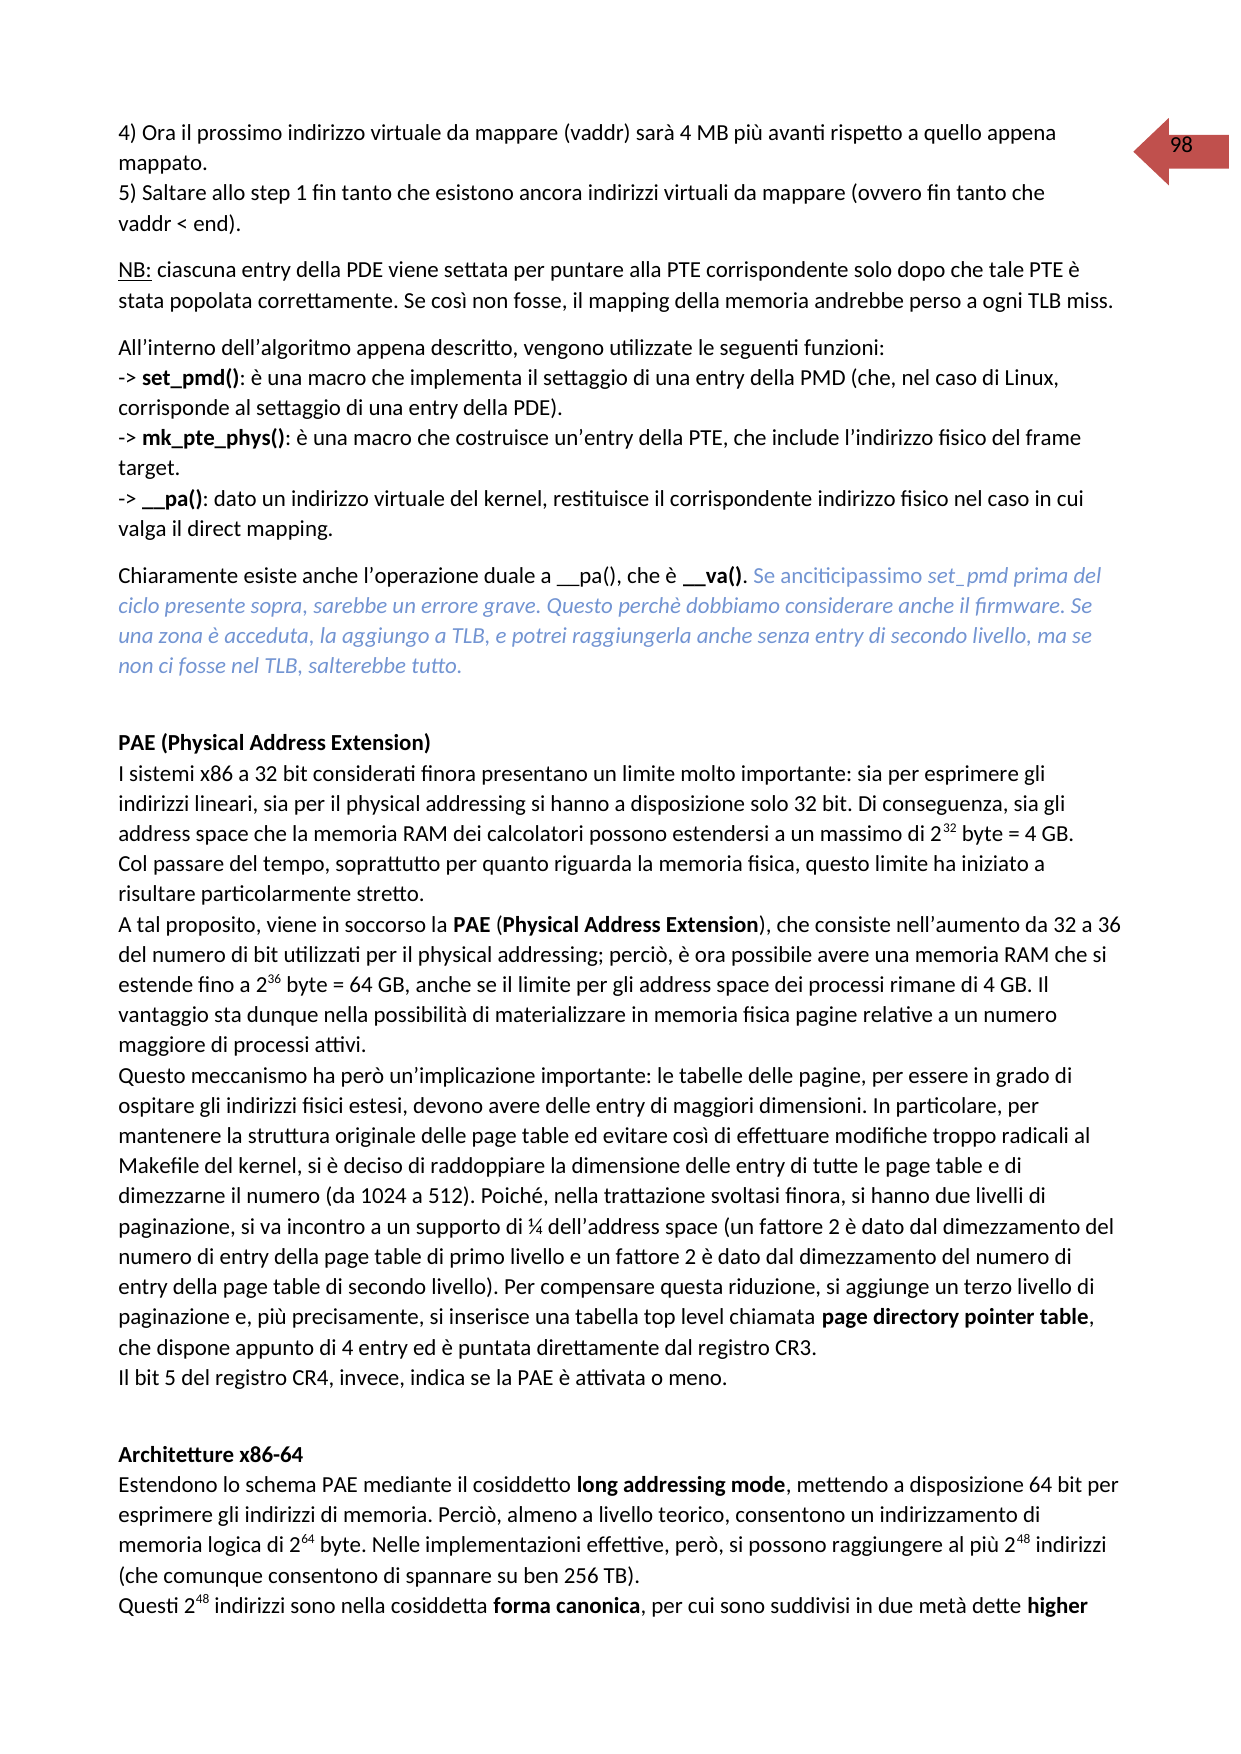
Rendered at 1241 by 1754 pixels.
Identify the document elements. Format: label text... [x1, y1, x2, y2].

text Chiaramente esiste anche l’operazione duale a __pa(), che è __va(). Se anciticipassimo set_pmd prima del ciclo presente sopra, sarebbe un errore grave. Questo perchè dobbiamo considerare anche il firmware. Se una zona è acceduta, la aggiungo a TLB, e potrei raggiungerla anche senza entry di secondo livello, ma se non ci fosse nel TLB, salterebbe tutto. [118, 561, 1122, 679]
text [118, 118, 1122, 237]
text NB: ciascuna entry della PDE viene settata per puntare alla PTE corrispondente solo dopo che tale PTE è stata popolata correttamente. Se così non fosse, il mapping della memoria andrebbe perso a ogni TLB miss. [118, 256, 1122, 314]
text All’interno dell’algoritmo appena descritto, vengono utilizzate le seguenti funzioni: -> set_pmd(): è una macro che implementa il settaggio di una entry della PMD (che, nel caso di Linux, corrisponde al settaggio di una entry della PDE). -> mk_pte_phys(): è una macro che costruisce un’entry della PTE, che include l’indirizzo fisico del frame target. -> __pa(): dato un indirizzo virtuale del kernel, restituisce il corrispondente indirizzo fisico nel caso in cui valga il direct mapping. [118, 333, 1122, 542]
text PAE (Physical Address Extension) I sistemi x86 a 32 bit considerati finora presentano un limite molto importante: sia per esprimere gli indirizzi lineari, sia per il physical addressing si hanno a disposizione solo 32 bit. Di conseguenza, sia gli address space che la memoria RAM dei calcolatori possono estendersi a un massimo di 232 byte = 4 GB. Col passare del tempo, soprattutto per quanto riguarda la memoria fisica, questo limite ha iniziato a risultare particolarmente stretto. A tal proposito, viene in soccorso la PAE (Physical Address Extension), che consiste nell’aumento da 32 a 36 del numero di bit utilizzati per il physical addressing; perciò, è ora possibile avere una memoria RAM che si estende fino a 236 byte = 64 GB, anche se il limite per gli address space dei processi rimane di 4 GB. Il vantaggio sta dunque nella possibilità di materializzare in memoria fisica pagine relative a un numero maggiore di processi attivi. Questo meccanismo ha però un’implicazione importante: le tabelle delle pagine, per essere in grado di ospitare gli indirizzi fisici estesi, devono avere delle entry di maggiori dimensioni. In particolare, per mantenere la struttura originale delle page table ed evitare così di effettuare modifiche troppo radicali al Makefile del kernel, si è deciso di raddoppiare la dimensione delle entry di tutte le page table e di dimezzarne il numero (da 1024 a 512). Poiché, nella trattazione svoltasi finora, si hanno due livelli di paginazione, si va incontro a un supporto di ¼ dell’address space (un fattore 2 è dato dal dimezzamento del numero di entry della page table di primo livello e un fattore 2 è dato dal dimezzamento del numero di entry della page table di secondo livello). Per compensare questa riduzione, si aggiunge un terzo livello di paginazione e, più precisamente, si inserisce una tabella top level chiamata page directory pointer table, che dispone appunto di 4 entry ed è puntata direttamente dal registro CR3. Il bit 5 del registro CR4, invece, indica se la PAE è attivata o meno. [118, 698, 1122, 1391]
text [118, 1410, 1122, 1619]
